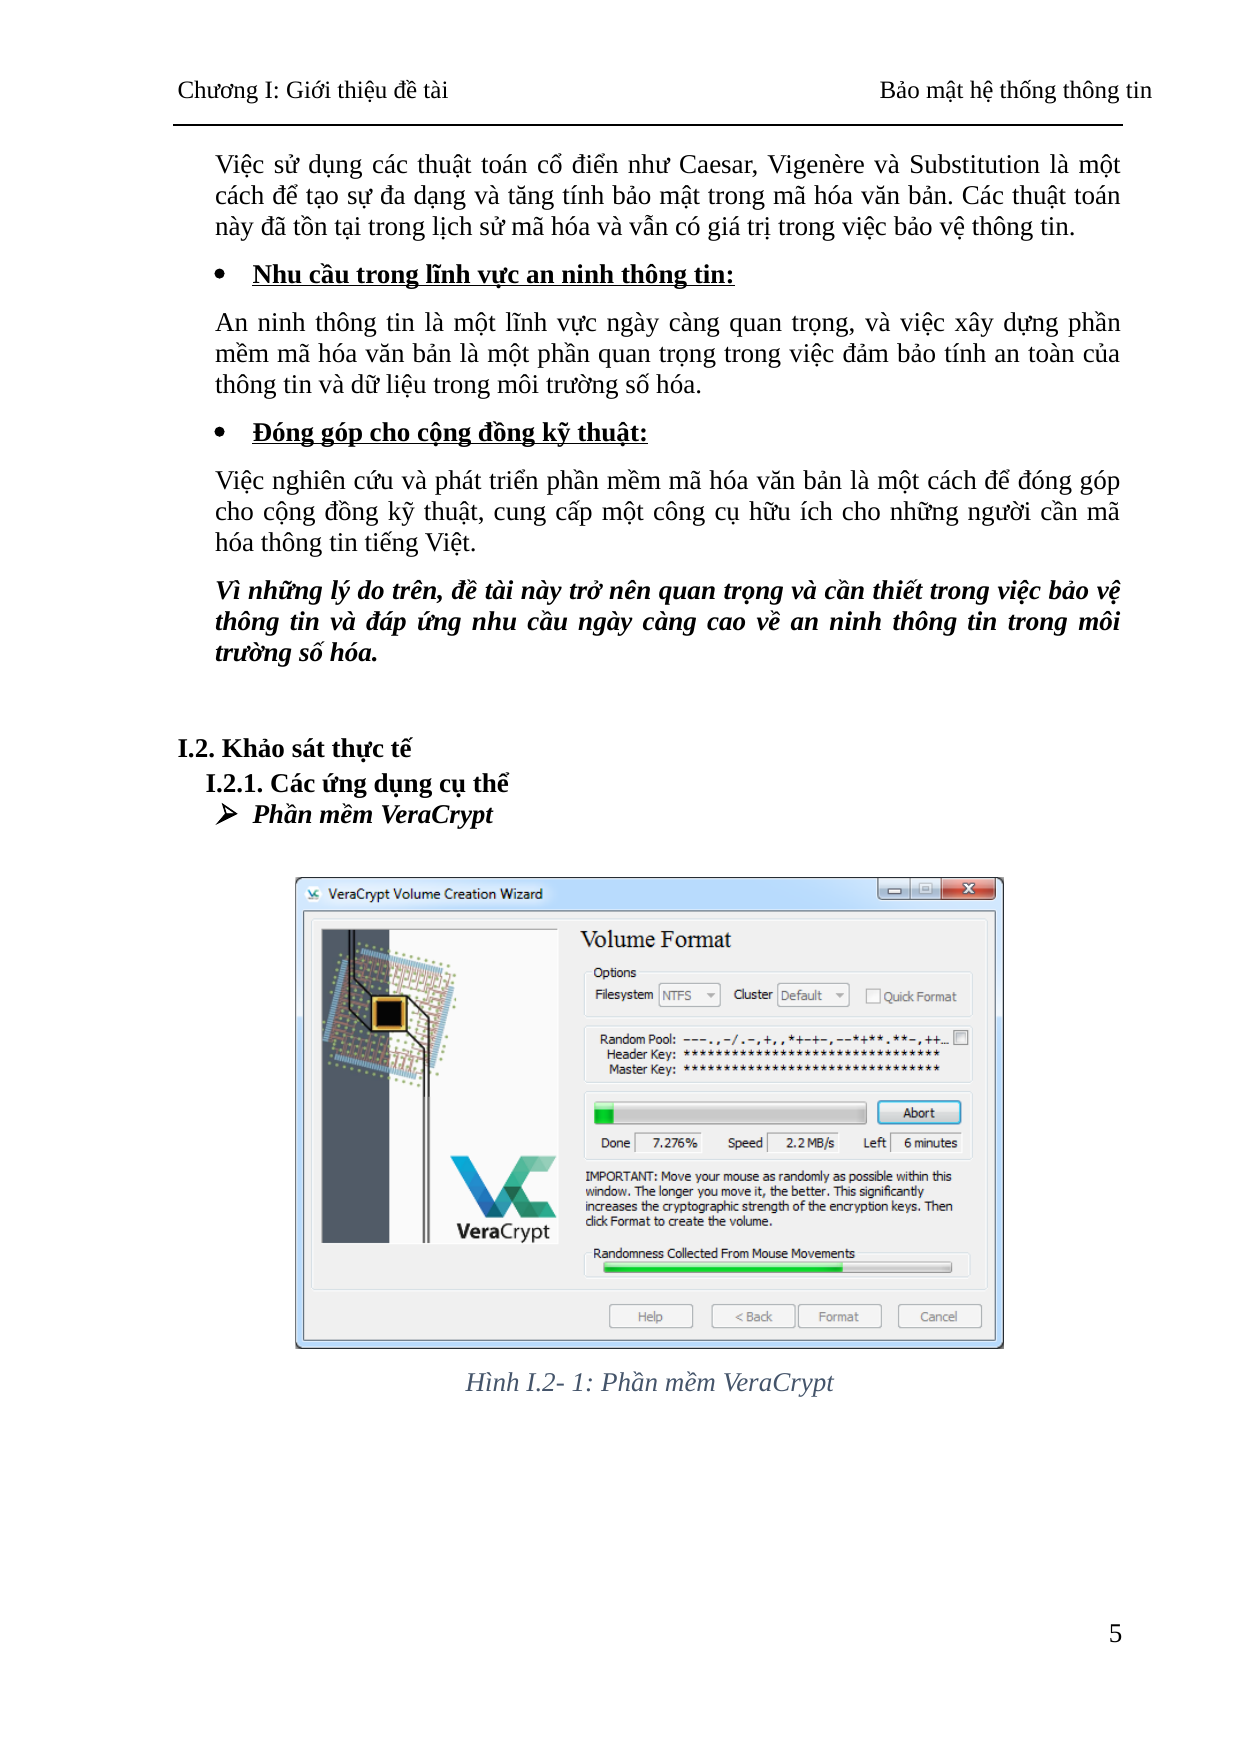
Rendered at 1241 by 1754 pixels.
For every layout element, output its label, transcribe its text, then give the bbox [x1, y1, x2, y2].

text Vì những lý do trên, đề tài này trở nên quan trọng và cần thiết trong việc bảo vệ thông tin và đáp ứng nhu cầu ngày càng cao về an ninh thông tin trong môi trường số hóa. [215, 574, 1122, 667]
subtitle Các ứng dụng cụ thể [205, 767, 1122, 798]
text Việc sử dụng các thuật toán cổ điển như Caesar, Vigenère và Substitution là một cách để tạo sự đa dạng và tăng tính bảo mật trong mã hóa văn bản. Các thuật toán này đã tồn tại trong lịch sử mã hóa và vẫn có giá trị trong việc bảo vệ thông tin. [215, 148, 1122, 241]
subtitle Khảo sát thực tế [177, 732, 1122, 763]
list Đóng góp cho cộng đồng kỹ thuật: [215, 416, 1122, 447]
text Hình I.2- 1: Phần mềm VeraCrypt [177, 1366, 1122, 1397]
text An ninh thông tin là một lĩnh vực ngày càng quan trọng, và việc xây dựng phần mềm mã hóa văn bản là một phần quan trọng trong việc đảm bảo tính an toàn của thông tin và dữ liệu trong môi trường số hóa. [215, 306, 1122, 399]
picture [295, 877, 1004, 1349]
list Phần mềm VeraCrypt [215, 798, 1122, 829]
text Việc nghiên cứu và phát triển phần mềm mã hóa văn bản là một cách để đóng góp cho cộng đồng kỹ thuật, cung cấp một công cụ hữu ích cho những người cần mã hóa thông tin tiếng Việt. [215, 464, 1122, 557]
list Nhu cầu trong lĩnh vực an ninh thông tin: [215, 258, 1122, 289]
